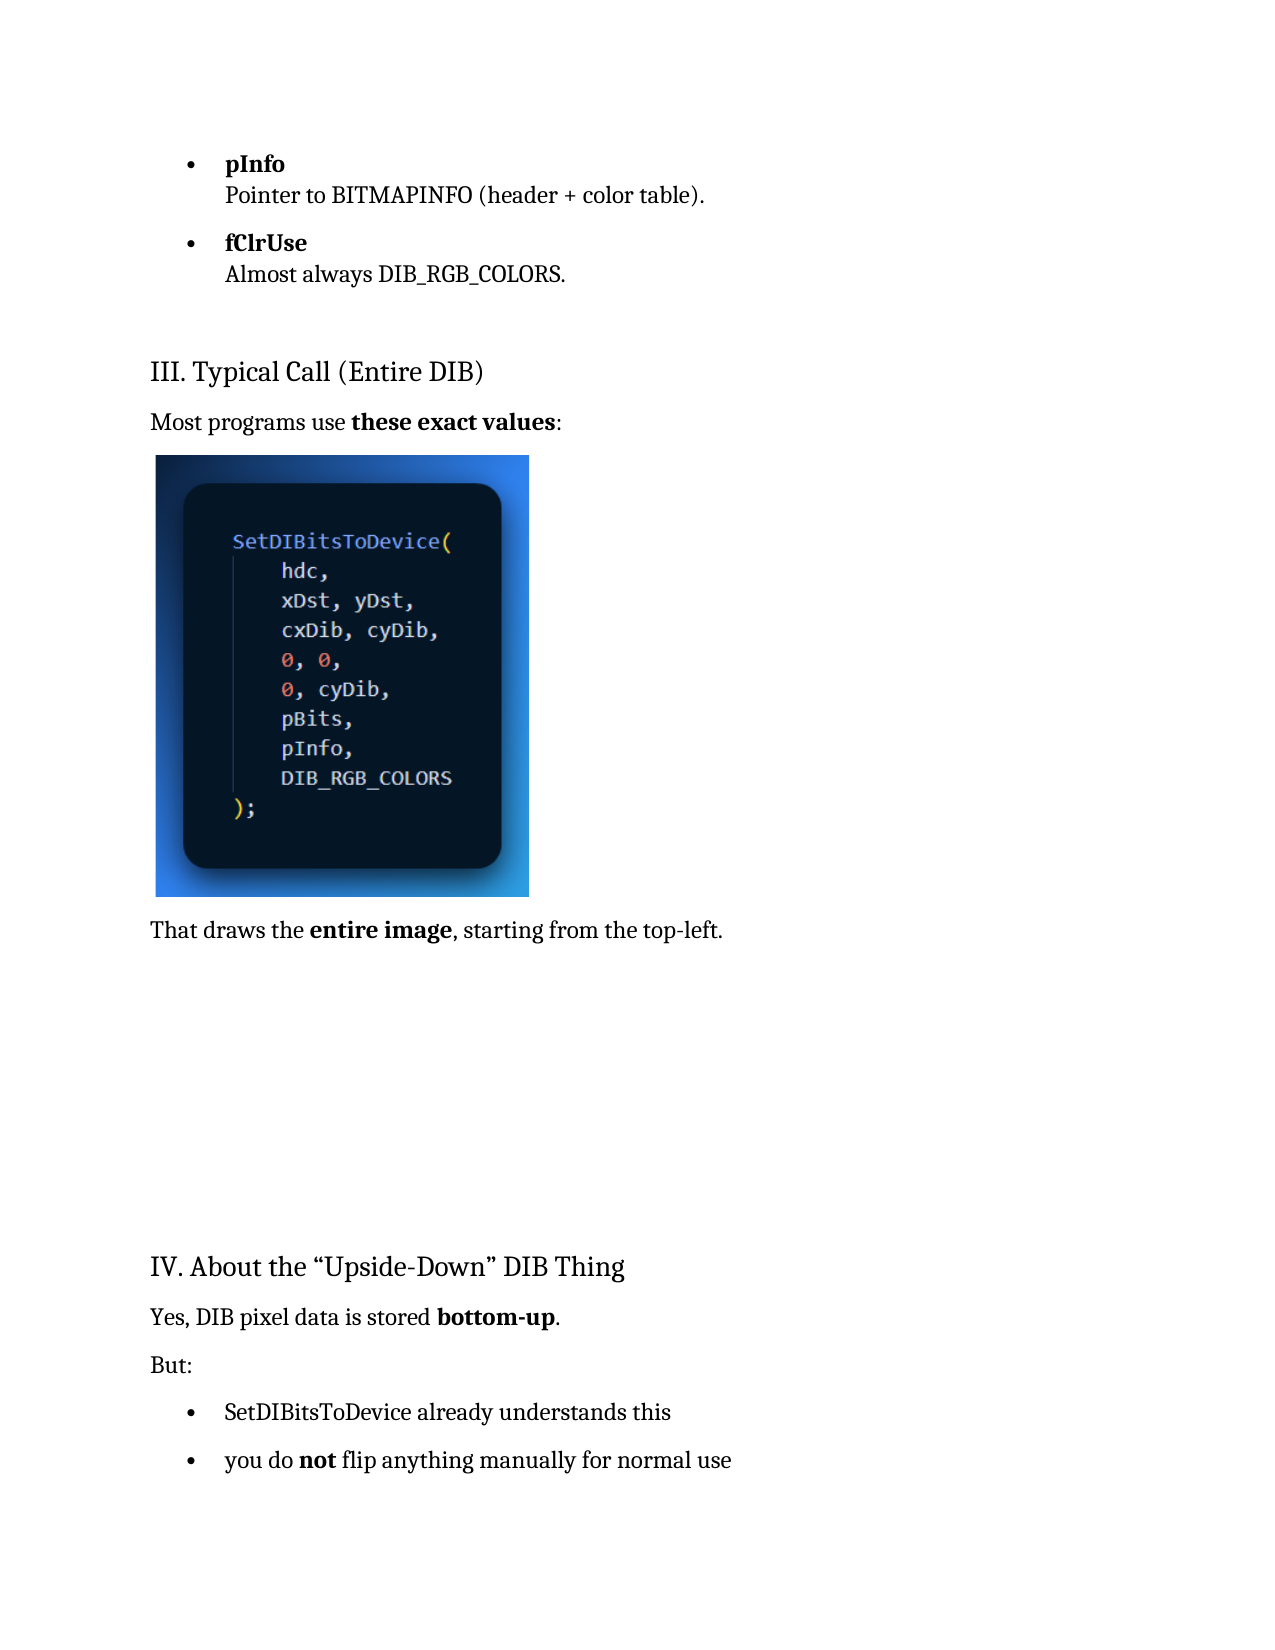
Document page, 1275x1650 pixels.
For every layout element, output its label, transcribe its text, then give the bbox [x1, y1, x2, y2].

text That draws the entire image, starting from the top-left. [150, 916, 1125, 945]
list SetDIBitsToDevice already understands this [187, 1398, 1125, 1427]
text Most programs use these exact values: [150, 408, 1125, 437]
picture [155, 455, 530, 897]
text IV. About the “Upside-Down” DIB Thing [150, 1250, 1125, 1283]
text Yes, DIB pixel data is stored bottom-up. [150, 1303, 1125, 1332]
list pInfo Pointer to BITMAPINFO (header + color table). [187, 150, 1125, 210]
text III. Typical Call (Entire DIB) [150, 355, 1125, 389]
list you do not flip anything manually for normal use [187, 1446, 1125, 1475]
list fClrUse Almost always DIB_RGB_COLORS. [187, 229, 1125, 288]
text But: [150, 1351, 1125, 1379]
